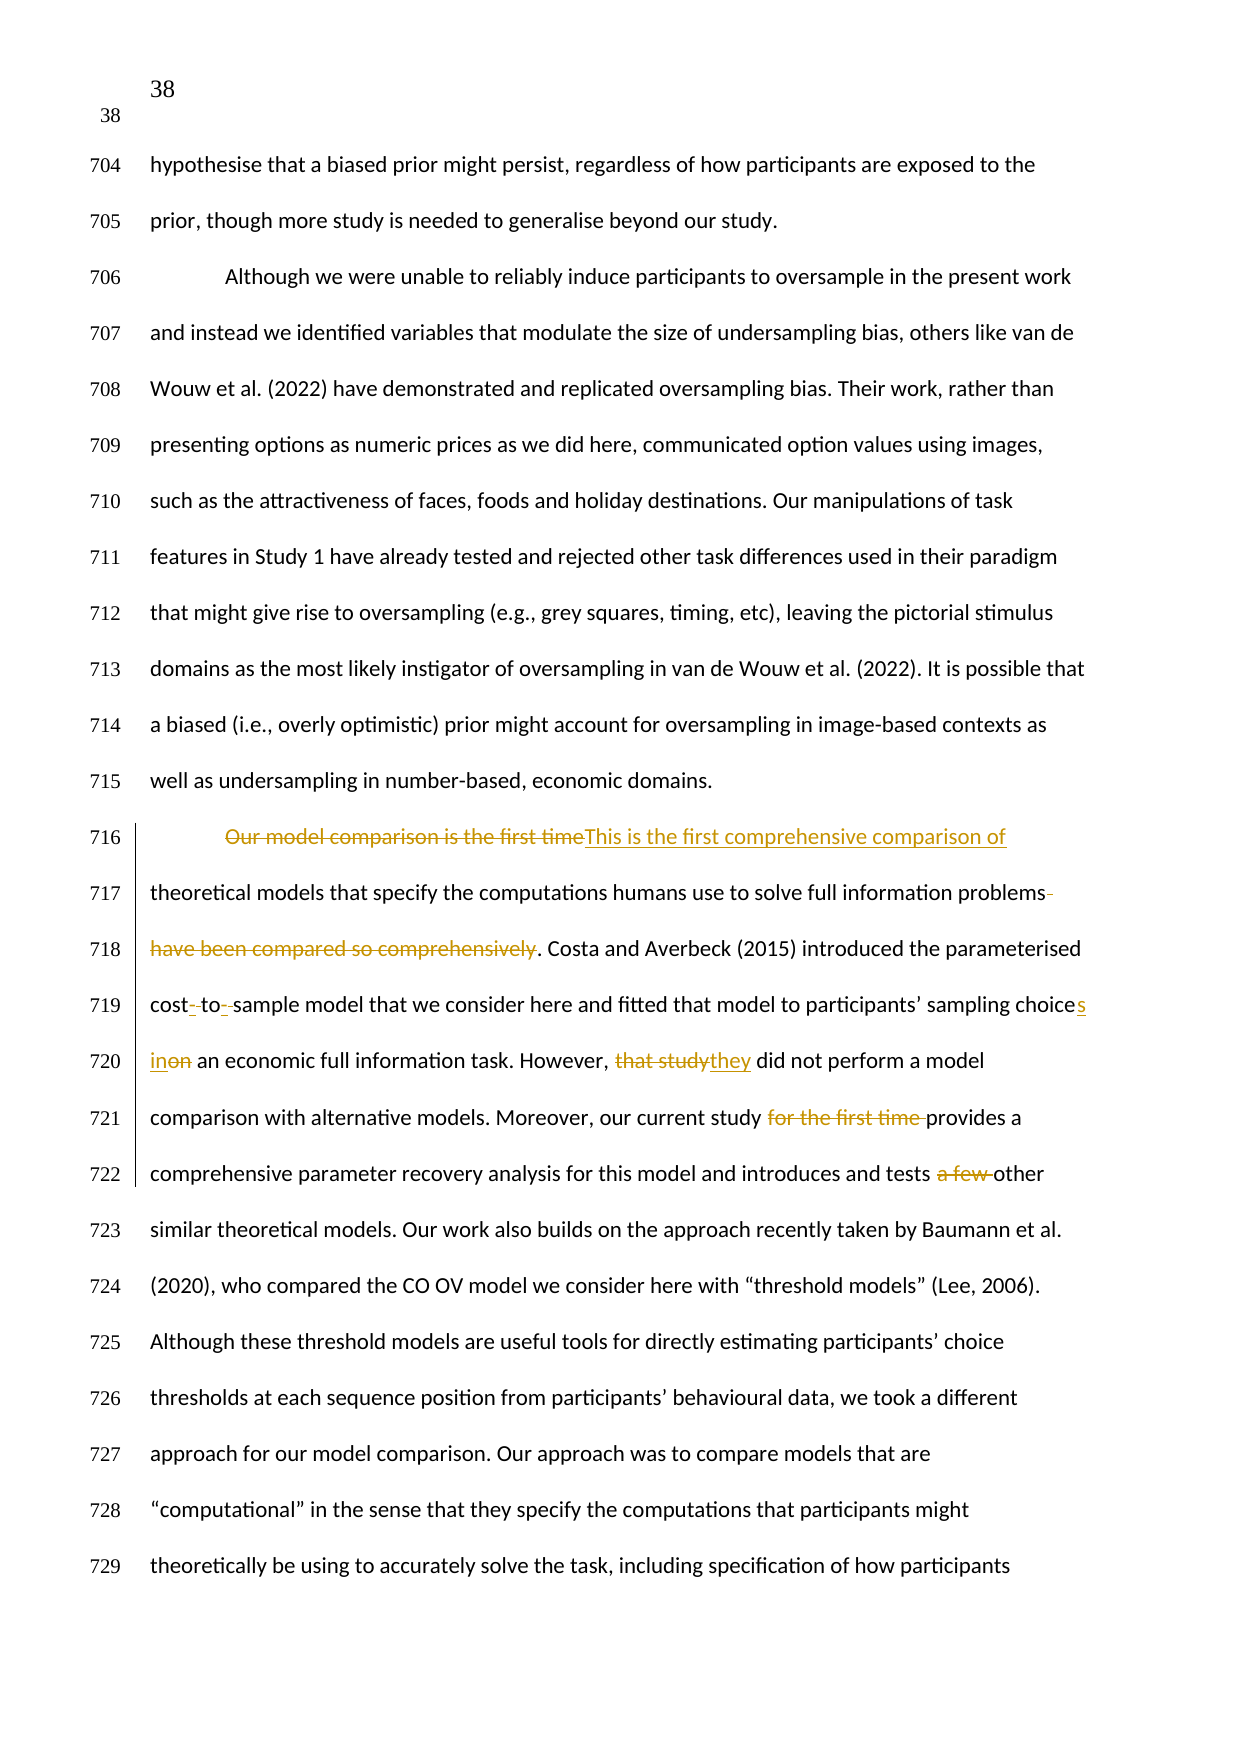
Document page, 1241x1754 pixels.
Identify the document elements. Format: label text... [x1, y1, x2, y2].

text Although we were unable to reliably induce participants to oversample in the present work and instead we identified variables that modulate the size of undersampling bias, others like van de Wouw et al. (2022) have demonstrated and replicated oversampling bias. Their work, rather than presenting options as numeric prices as we did here, communicated option values using images, such as the attractiveness of faces, foods and holiday destinations. Our manipulations of task features in Study 1 have already tested and rejected other task differences used in their paradigm that might give rise to oversampling (e.g., grey squares, timing, etc), leaving the pictorial stimulus domains as the most likely instigator of oversampling in van de Wouw et al. (2022). It is possible that a biased (i.e., overly optimistic) prior might account for oversampling in image-based contexts as well as undersampling in number-based, economic domains. [150, 262, 1090, 794]
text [150, 150, 1090, 234]
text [150, 822, 1090, 1579]
